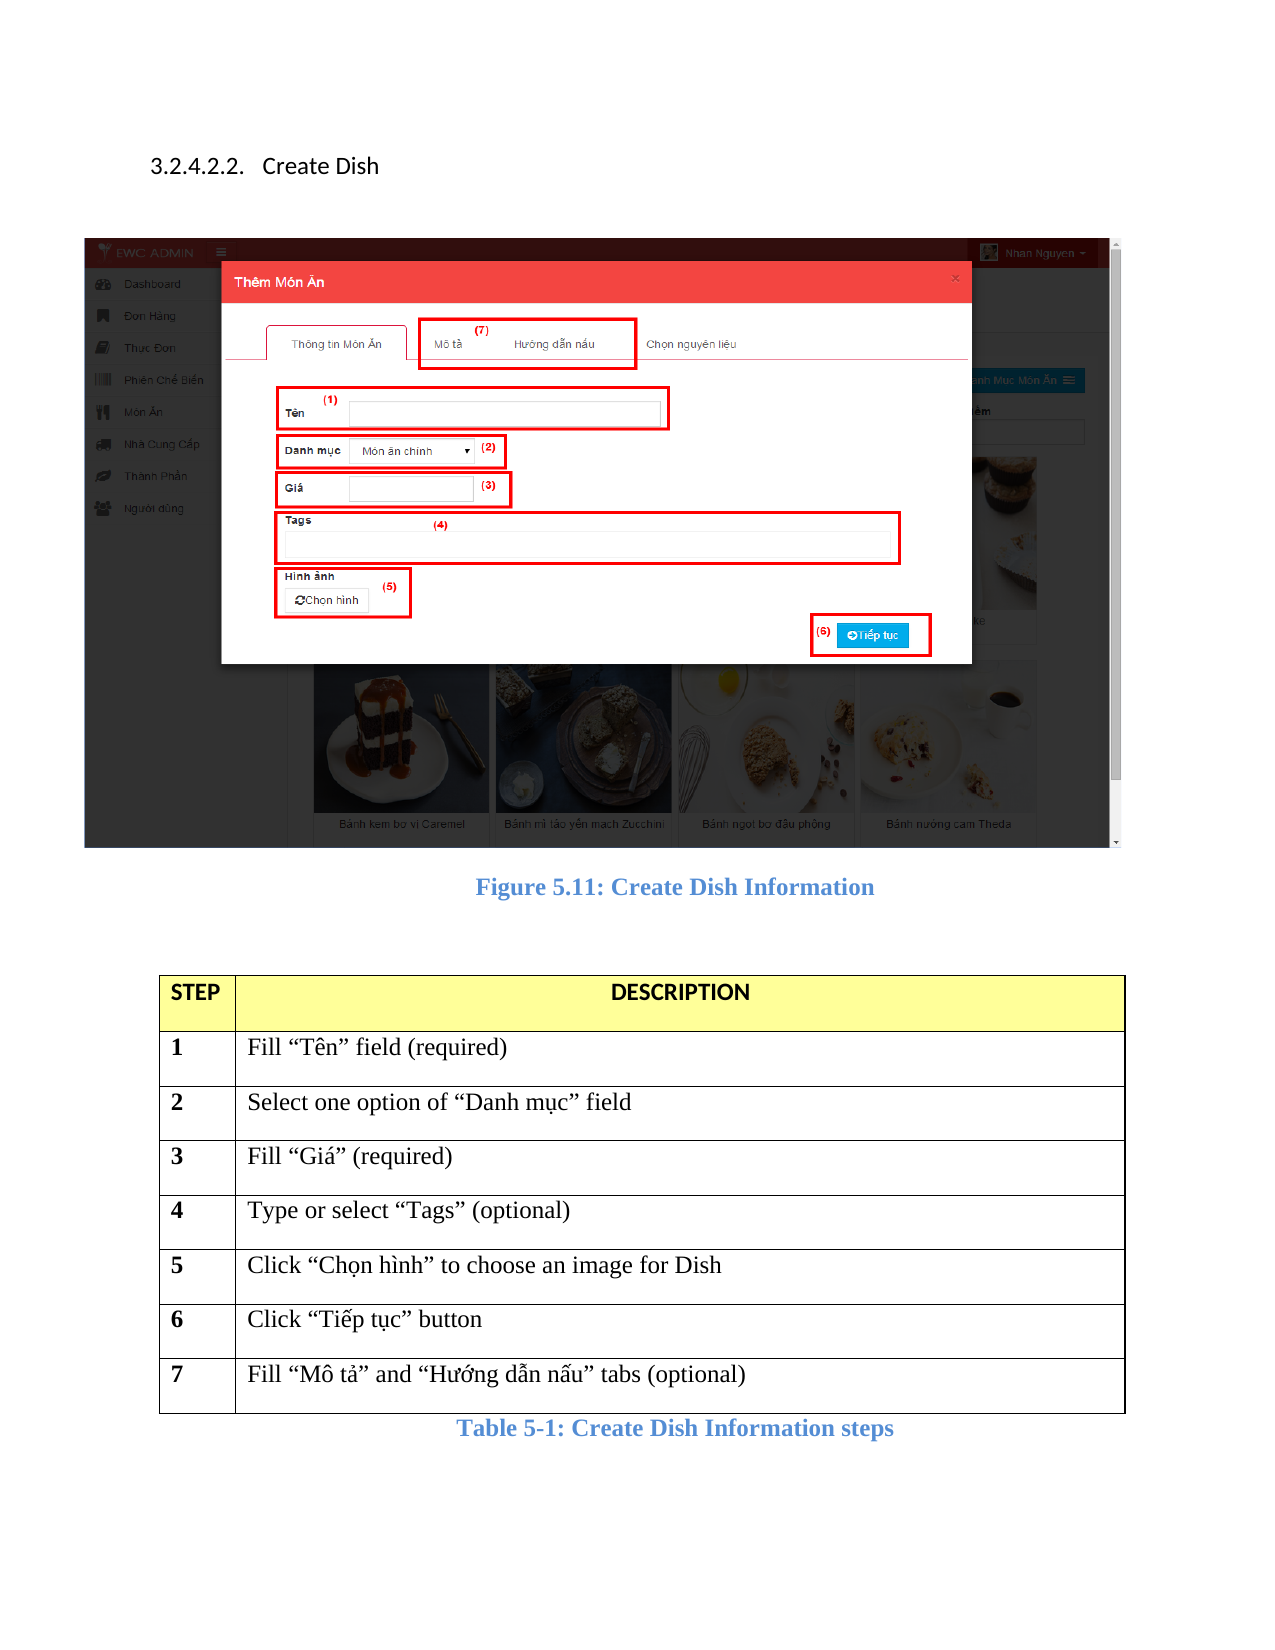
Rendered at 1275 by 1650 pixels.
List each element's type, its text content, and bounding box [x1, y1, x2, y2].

text Table 5-1: Create Dish Information steps [225, 1414, 1125, 1442]
table_cell 5 [160, 1250, 235, 1303]
table_cell Fill “Mô tả” and “Hướng dẫn nấu” tabs (optional) [236, 1359, 1124, 1412]
table_cell 1 [160, 1032, 235, 1086]
table_cell Select one option of “Danh mục” field [236, 1087, 1124, 1140]
table_cell Click “Chọn hình” to choose an image for Dish [236, 1250, 1124, 1303]
table_cell Fill “Giá” (required) [236, 1141, 1124, 1194]
table_cell Fill “Tên” field (required) [236, 1032, 1124, 1086]
table_header STEP [160, 976, 235, 1031]
table_cell 6 [160, 1305, 235, 1358]
table_cell 4 [160, 1196, 235, 1249]
list Create Dish [150, 150, 1125, 181]
table_cell 2 [160, 1087, 235, 1140]
table_cell Click “Tiếp tục” button [236, 1305, 1124, 1358]
picture [84, 238, 1122, 848]
text Figure 5.11: Create Dish Information [225, 872, 1125, 901]
table_cell 3 [160, 1141, 235, 1194]
table_cell 7 [160, 1359, 235, 1412]
table_header DESCRIPTION [236, 976, 1124, 1031]
table_cell Type or select “Tags” (optional) [236, 1196, 1124, 1249]
